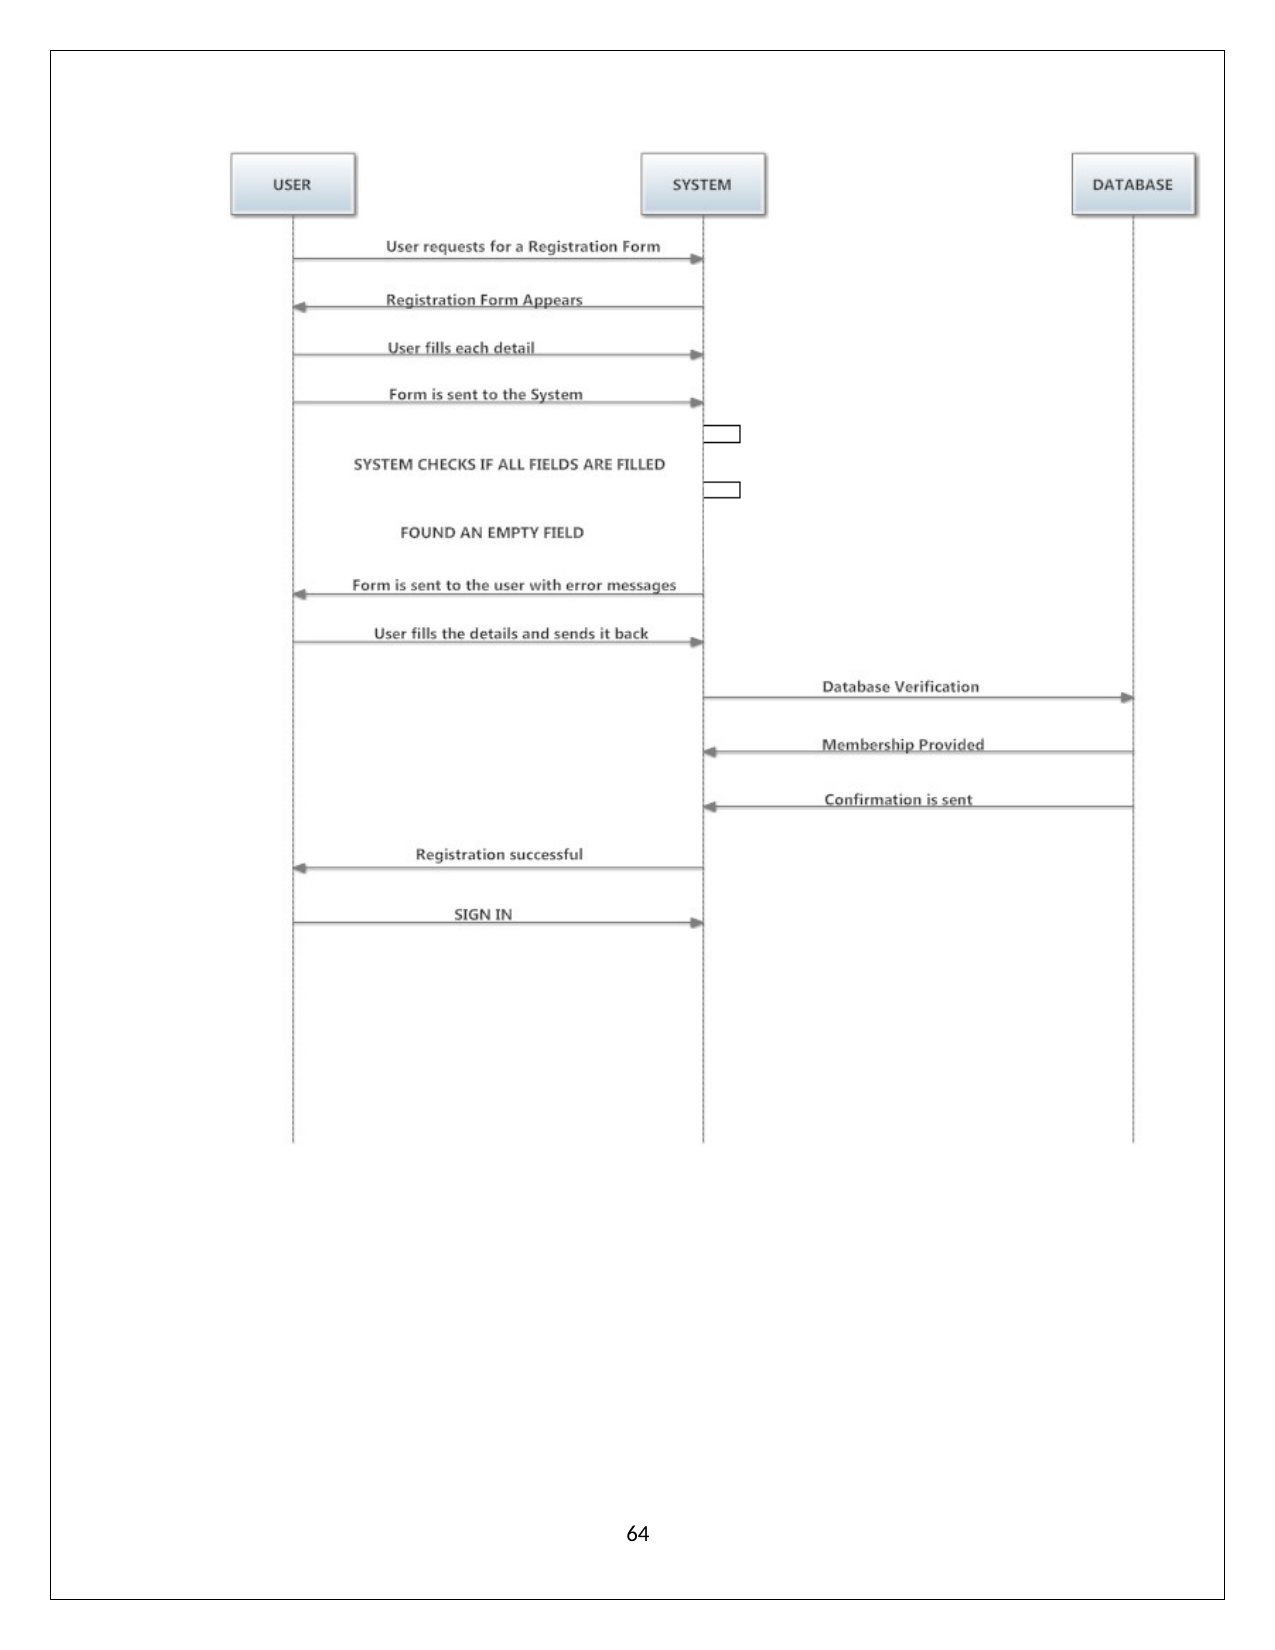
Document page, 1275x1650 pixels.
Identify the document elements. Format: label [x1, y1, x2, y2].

picture [226, 150, 1202, 1147]
